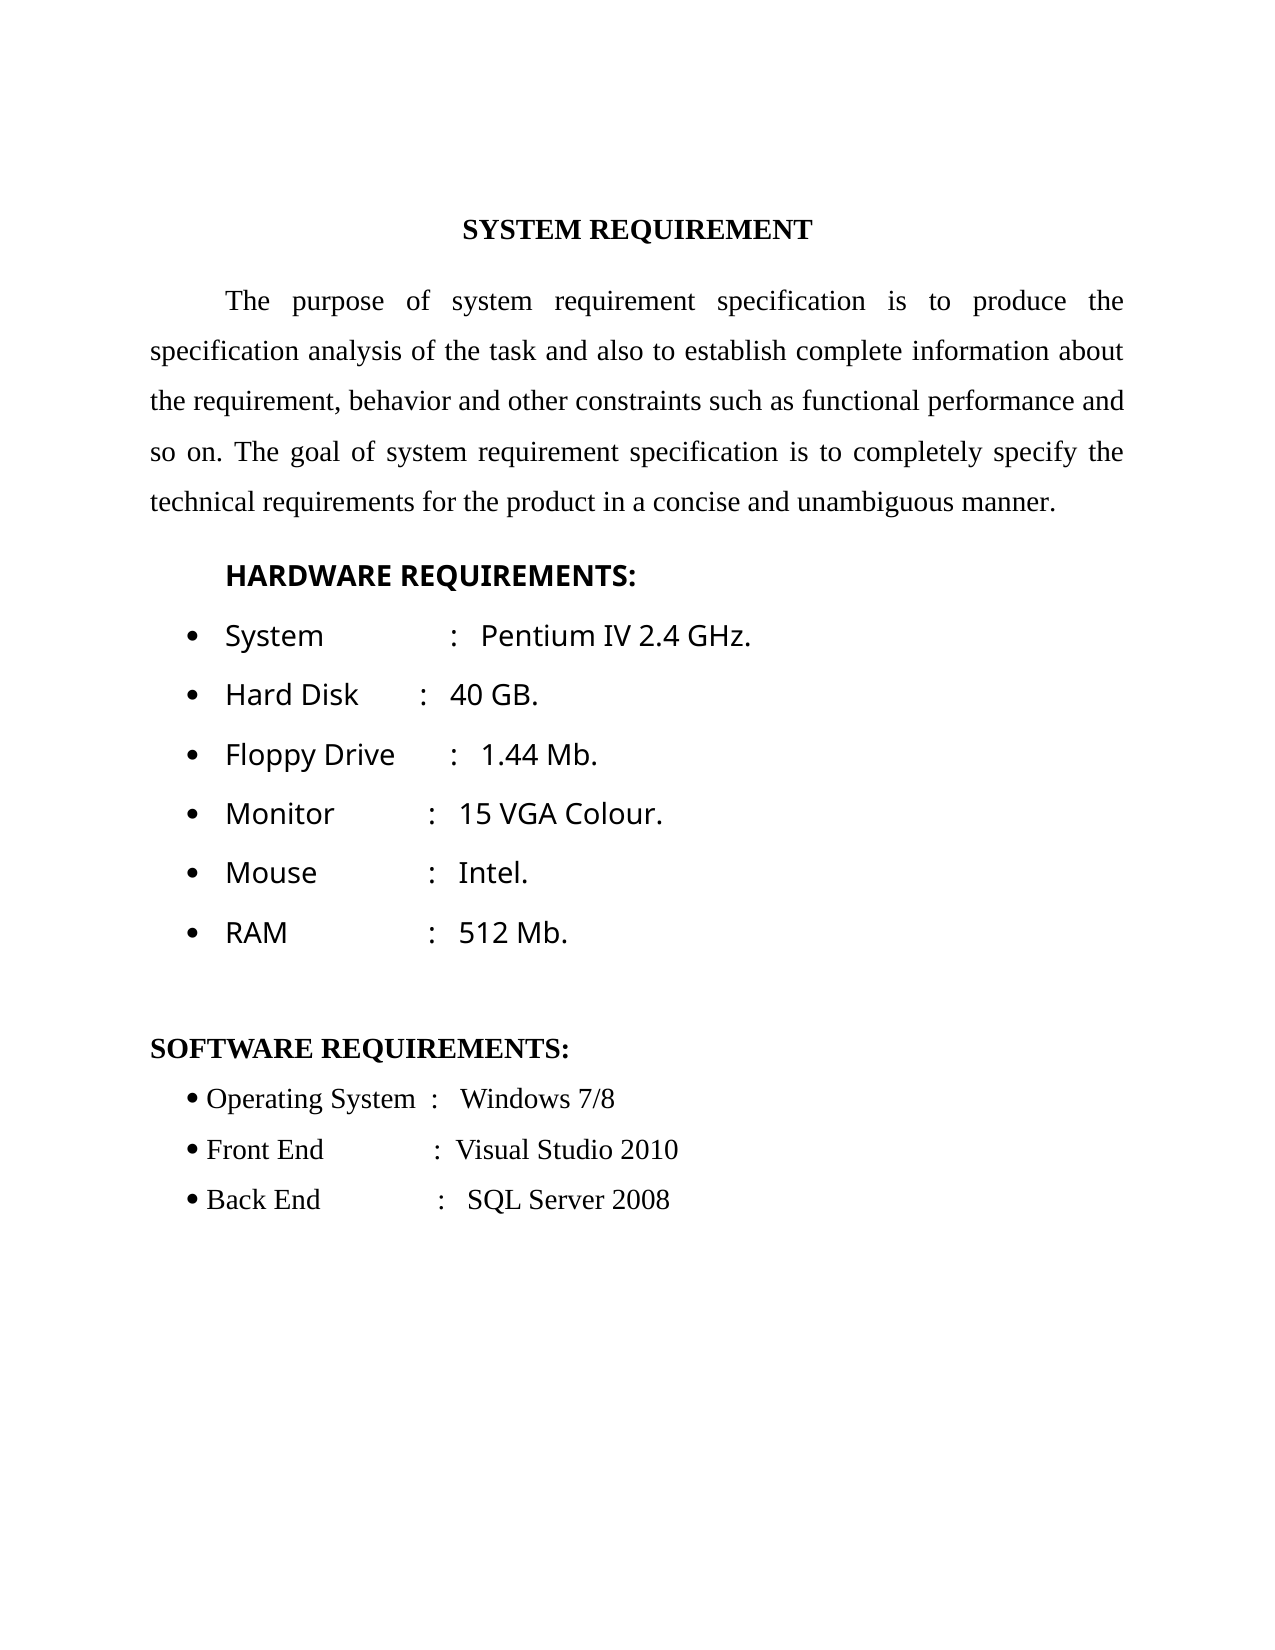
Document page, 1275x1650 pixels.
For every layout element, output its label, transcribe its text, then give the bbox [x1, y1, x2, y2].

text SOFTWARE REQUIREMENTS: [150, 1031, 1125, 1065]
text HARDWARE REQUIREMENTS: [150, 555, 1125, 595]
list RAM : 512 Mb. [187, 912, 1125, 952]
list Front End : Visual Studio 2010 [187, 1132, 1125, 1166]
text SYSTEM REQUIREMENT [150, 212, 1125, 245]
list System : Pentium IV 2.4 GHz. [187, 615, 1125, 654]
list Floppy Drive : 1.44 Mb. [187, 734, 1125, 773]
list Mouse : Intel. [187, 853, 1125, 892]
list Monitor : 15 VGA Colour. [187, 793, 1125, 833]
text The purpose of system requirement specification is to produce the specification analysis of the task and also to establish complete information about the requirement, behavior and other constraints such as functional performance and so on. The goal of system requirement specification is to completely specify the technical requirements for the product in a concise and unambiguous manner. [150, 283, 1125, 518]
list Operating System : Windows 7/8 [187, 1081, 1125, 1115]
list Hard Disk : 40 GB. [187, 674, 1125, 714]
list Back End : SQL Server 2008 [187, 1182, 1125, 1216]
